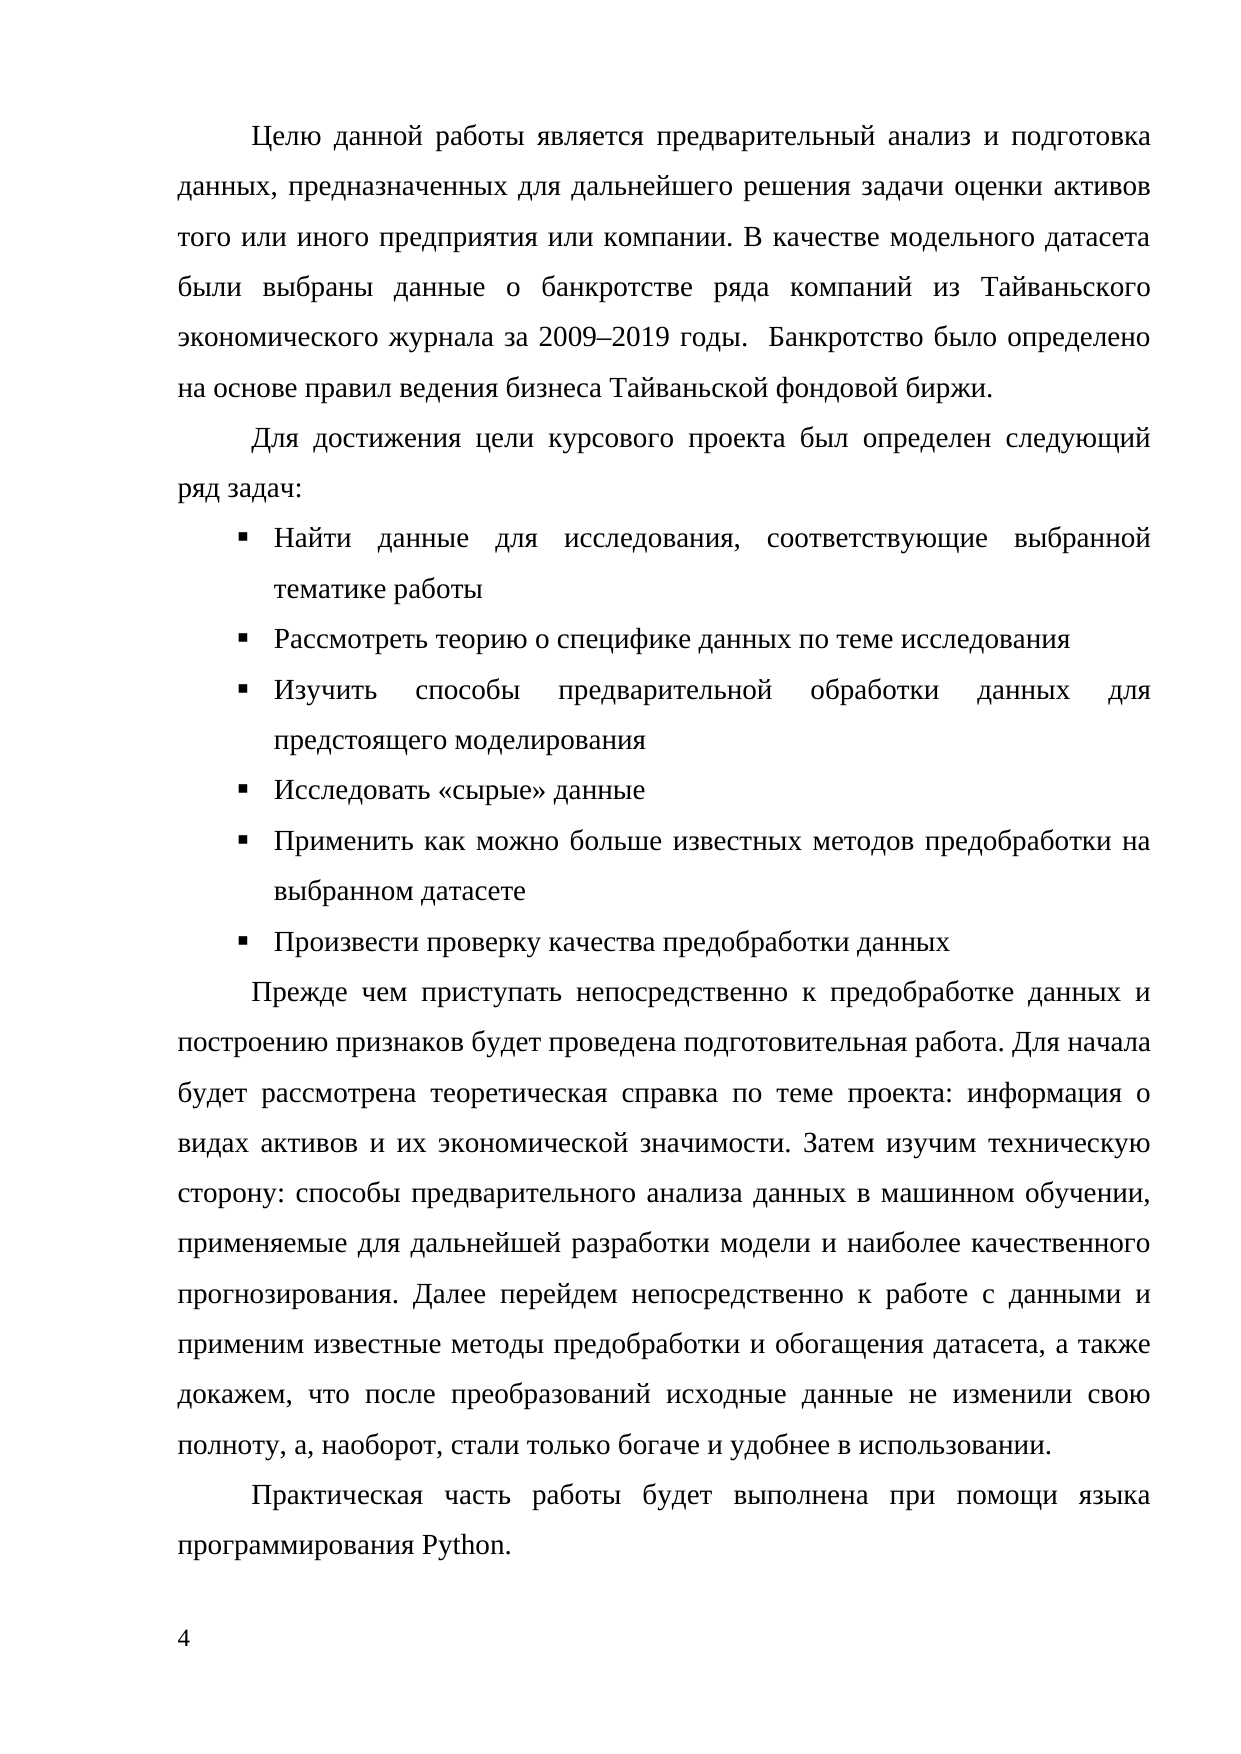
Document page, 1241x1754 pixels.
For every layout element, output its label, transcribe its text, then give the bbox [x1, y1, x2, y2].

list Применить как можно больше известных методов предобработки на выбранном датасете [236, 823, 1152, 907]
text Прежде чем приступать непосредственно к предобработке данных и построению признаков будет проведена подготовительная работа. Для начала будет рассмотрена теоретическая справка по теме проекта: информация о видах активов и их экономической значимости. Затем изучим техническую сторону: способы предварительного анализа данных в машинном обучении, применяемые для дальнейшей разработки модели и наиболее качественного прогнозирования. Далее перейдем непосредственно к работе с данными и применим известные методы предобработки и обогащения датасета, а также докажем, что после преобразований исходные данные не изменили свою полноту, а, наоборот, стали только богаче и удобнее в использовании. [177, 974, 1152, 1460]
list Исследовать «сырые» данные [236, 772, 1152, 806]
text Для достижения цели курсового проекта был определен следующий ряд задач: [177, 420, 1152, 504]
text Целю данной работы является предварительный анализ и подготовка данных, предназначенных для дальнейшего решения задачи оценки активов того или иного предприятия или компании. В качестве модельного датасета были выбраны данные о банкротстве ряда компаний из Тайваньского экономического журнала за 2009–2019 годы. Банкротство было определено на основе правил ведения бизнеса Тайваньской фондовой биржи. [177, 118, 1152, 403]
list Найти данные для исследования, соответствующие выбранной тематике работы [236, 521, 1152, 604]
text Практическая часть работы будет выполнена при помощи языка программирования Python. [177, 1477, 1152, 1561]
list Произвести проверку качества предобработки данных [236, 924, 1152, 957]
list Рассмотреть теорию о специфике данных по теме исследования [236, 621, 1152, 655]
list Изучить способы предварительной обработки данных для предстоящего моделирования [236, 672, 1152, 756]
